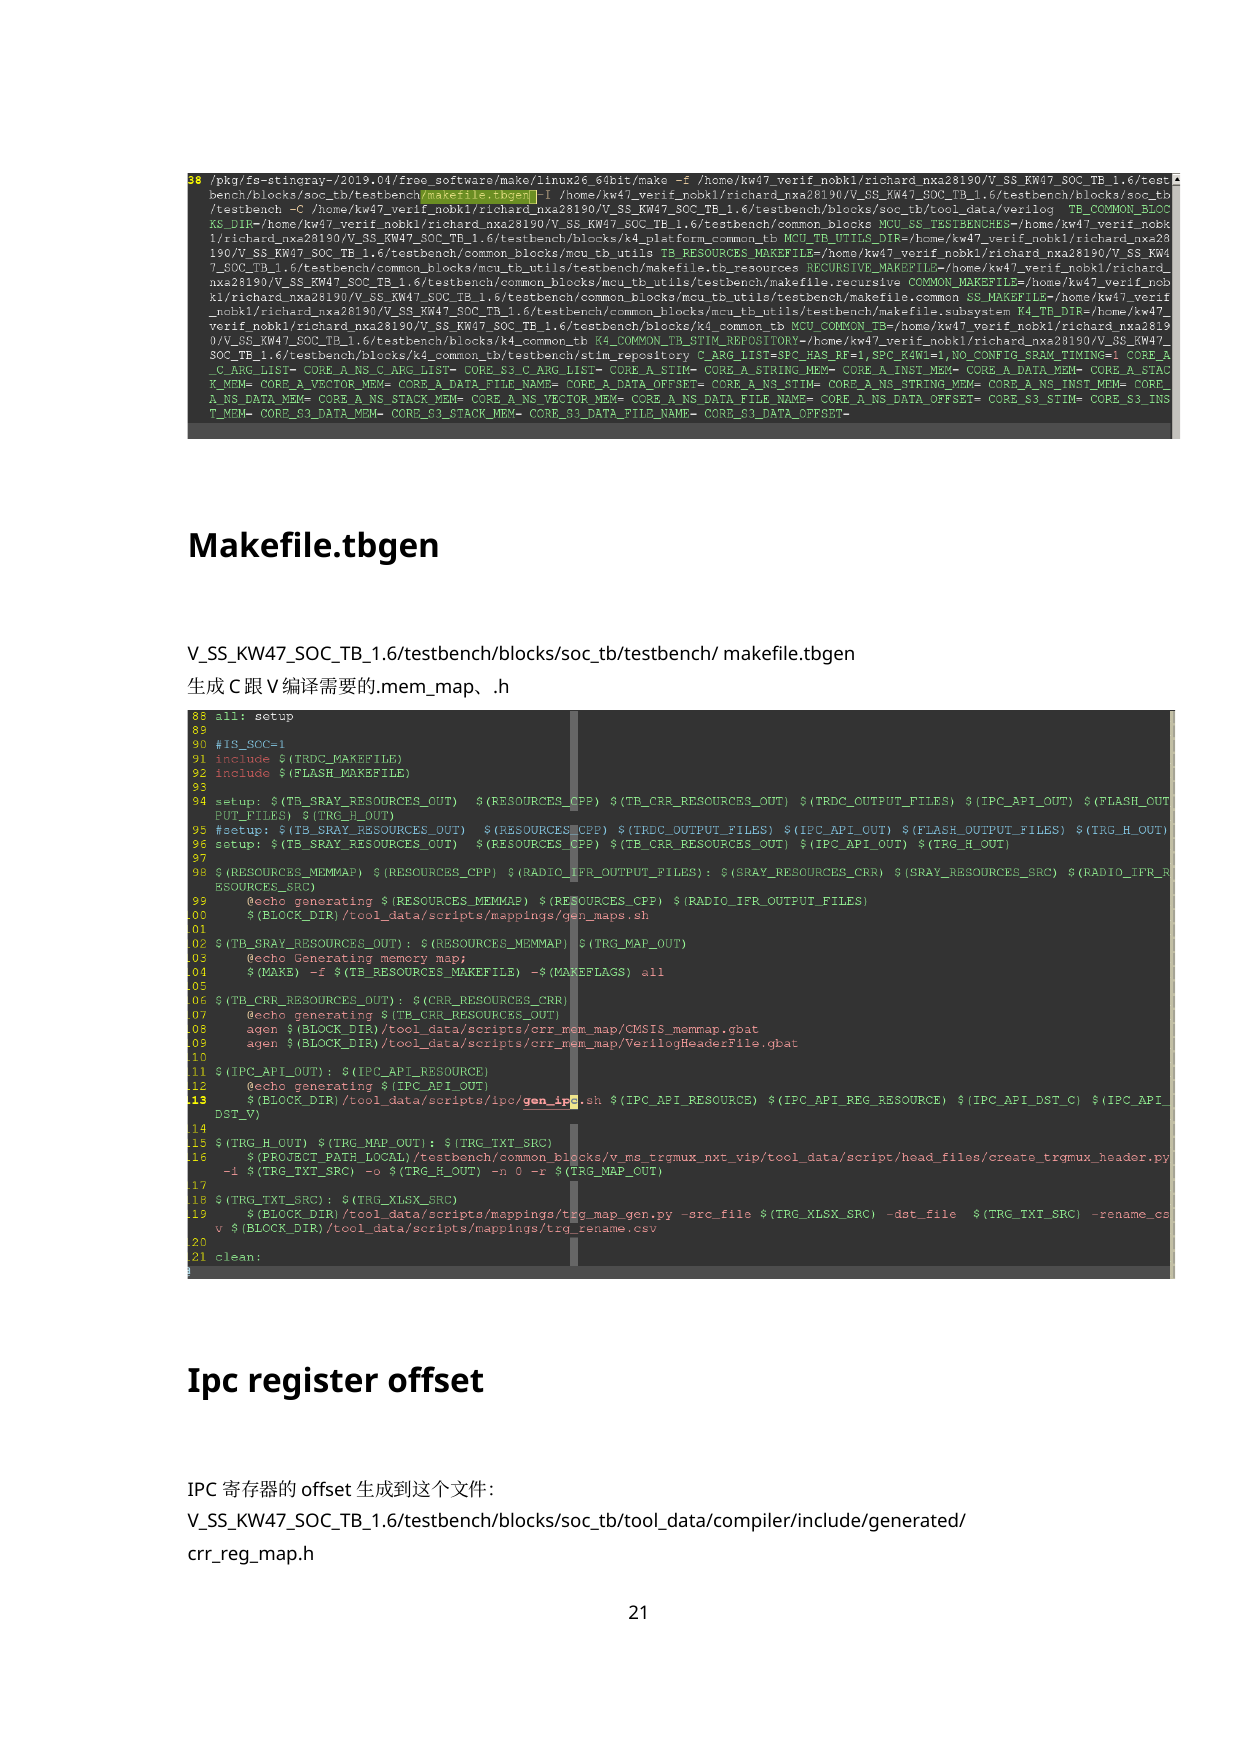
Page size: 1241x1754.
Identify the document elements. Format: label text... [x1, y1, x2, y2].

text 生成C跟V编译需要的.mem_map、.h [187, 669, 1053, 702]
picture [187, 173, 1180, 439]
text IPC 寄存器的offset 生成到这个文件： [187, 1472, 1053, 1504]
picture [187, 710, 1175, 1279]
text V_SS_KW47_SOC_TB_1.6/testbench/blocks/soc_tb/testbench/ makefile.tbgen [187, 637, 1053, 669]
text V_SS_KW47_SOC_TB_1.6/testbench/blocks/soc_tb/tool_data/compiler/include/generated/ crr_reg_map.h [187, 1504, 1053, 1569]
subtitle Ipc register offset [187, 1347, 1053, 1412]
subtitle Makefile.tbgen [187, 512, 1053, 577]
